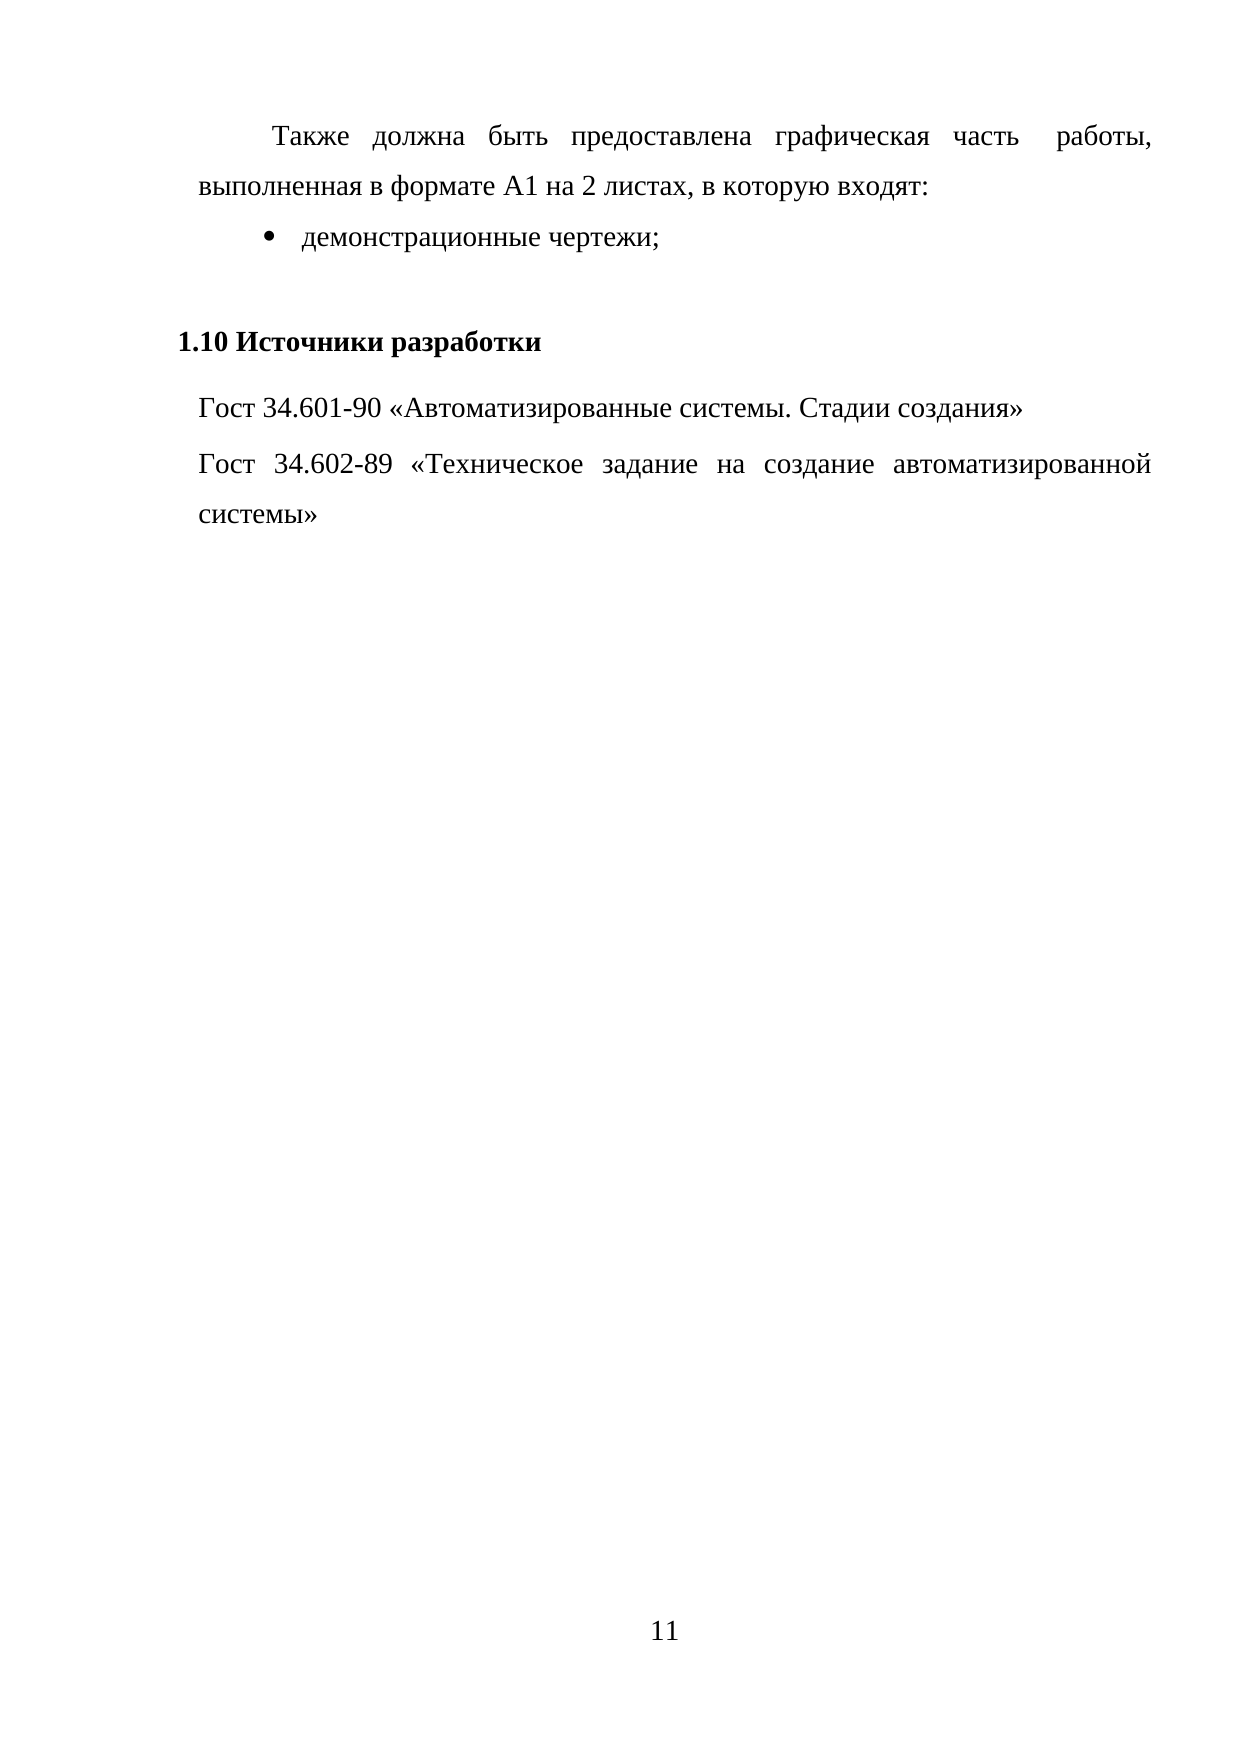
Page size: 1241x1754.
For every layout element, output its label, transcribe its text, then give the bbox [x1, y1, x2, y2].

text Также должна быть предоставлена графическая часть работы, выполненная в формате А1 на 2 листах, в которую входят: [198, 118, 1152, 202]
list демонстрационные чертежи; [264, 219, 1152, 252]
text Гост 34.601-90 «Автоматизированные системы. Стадии создания» [198, 390, 1152, 424]
subtitle 1.10 Источники разработки [177, 324, 1152, 357]
text Гост 34.602-89 «Техническое задание на создание автоматизированной системы» [198, 446, 1152, 529]
